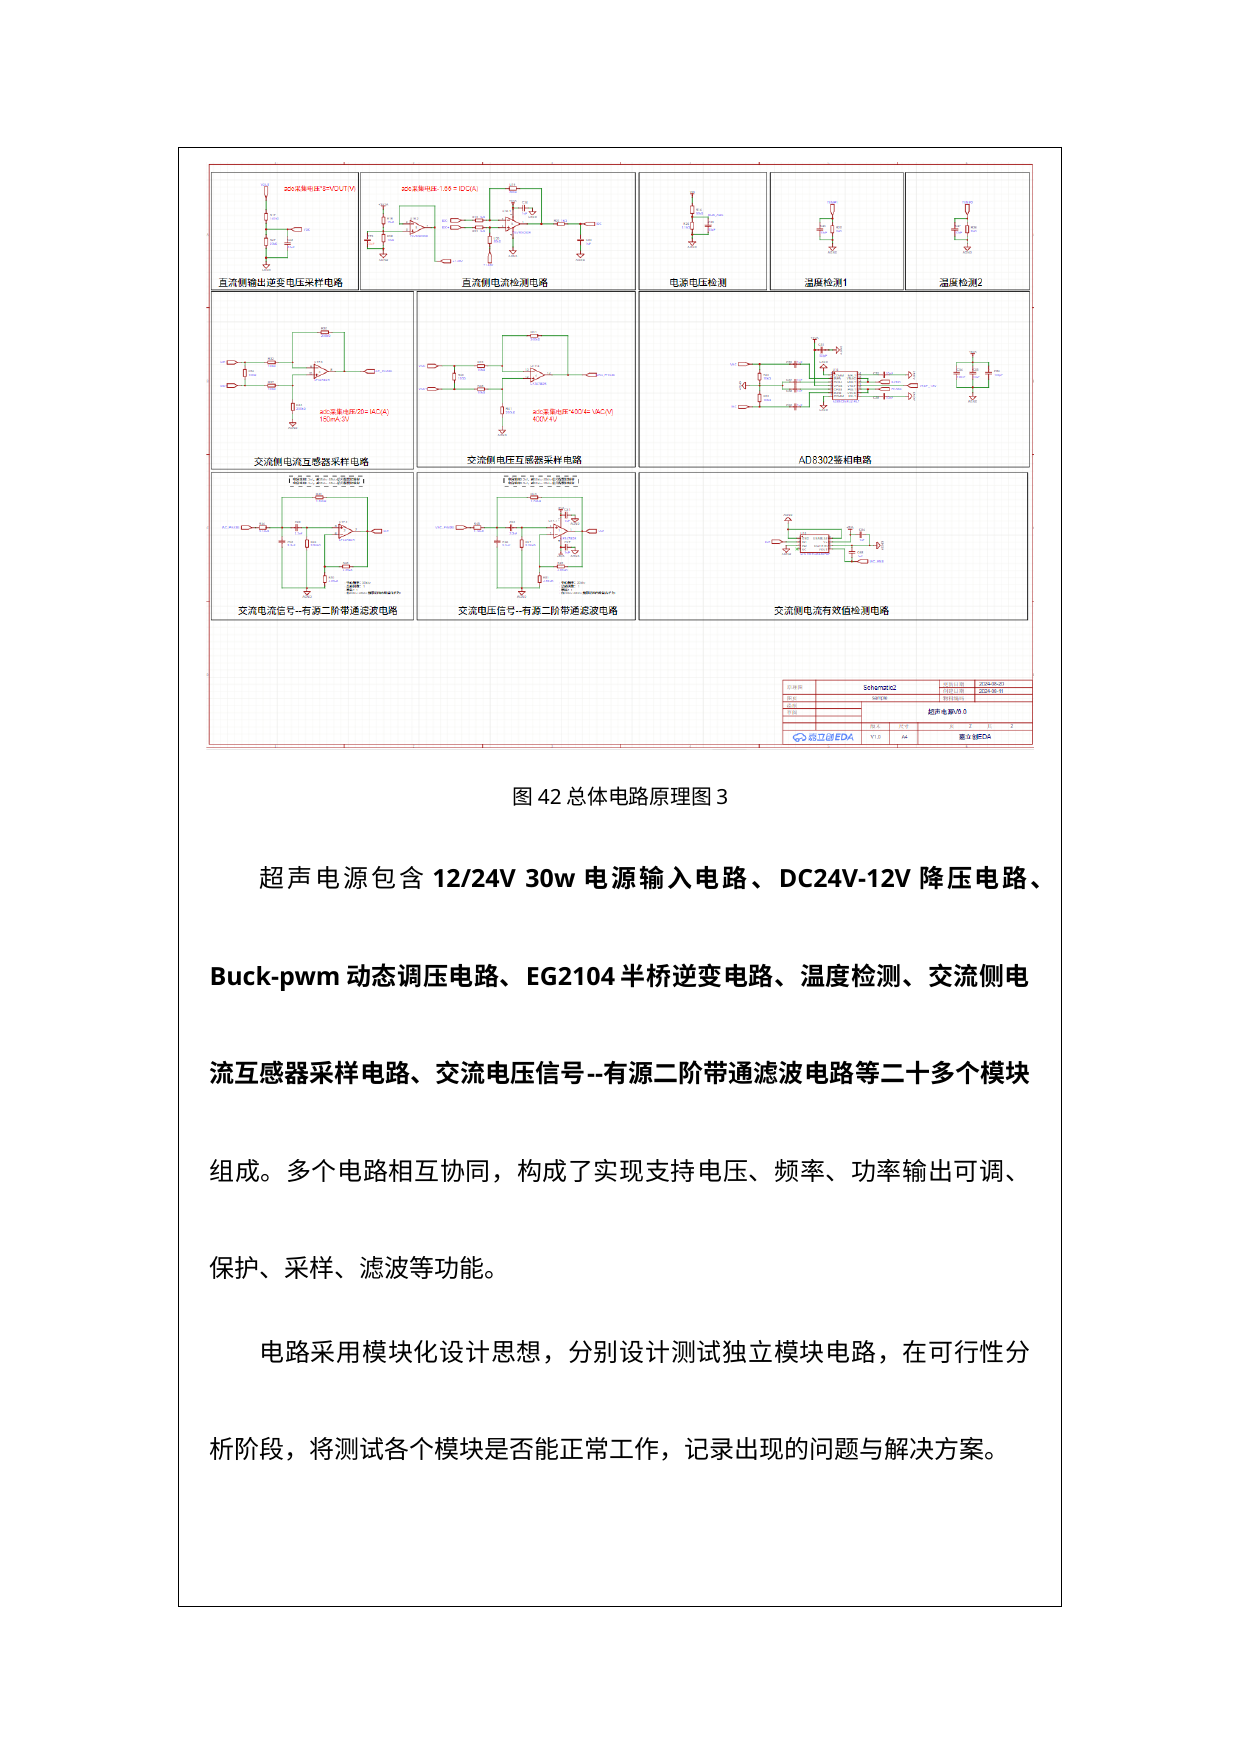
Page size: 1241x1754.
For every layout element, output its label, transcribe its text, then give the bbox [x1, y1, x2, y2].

picture [206, 162, 1034, 750]
text 图 42 总体电路原理图3 [187, 779, 1053, 812]
list 电路采用模块化设计思想，分别设计测试独立模块电路，在可行性分析阶段，将测试各个模块是否能正常工作，记录出现的问题与解决方案。 [209, 1318, 1031, 1480]
list 超声电源包含12/24V 30w电源输入电路、DC24V-12V降压电路、Buck-pwm动态调压电路、EG2104半桥逆变电路、温度检测、交流侧电流互感器采样电路、交流电压信号--有源二阶带通滤波电路等二十多个模块组成。多个电路相互协同，构成了实现支持电压、频率、功率输出可调、保护、采样、滤波等功能。 [209, 844, 1031, 1299]
